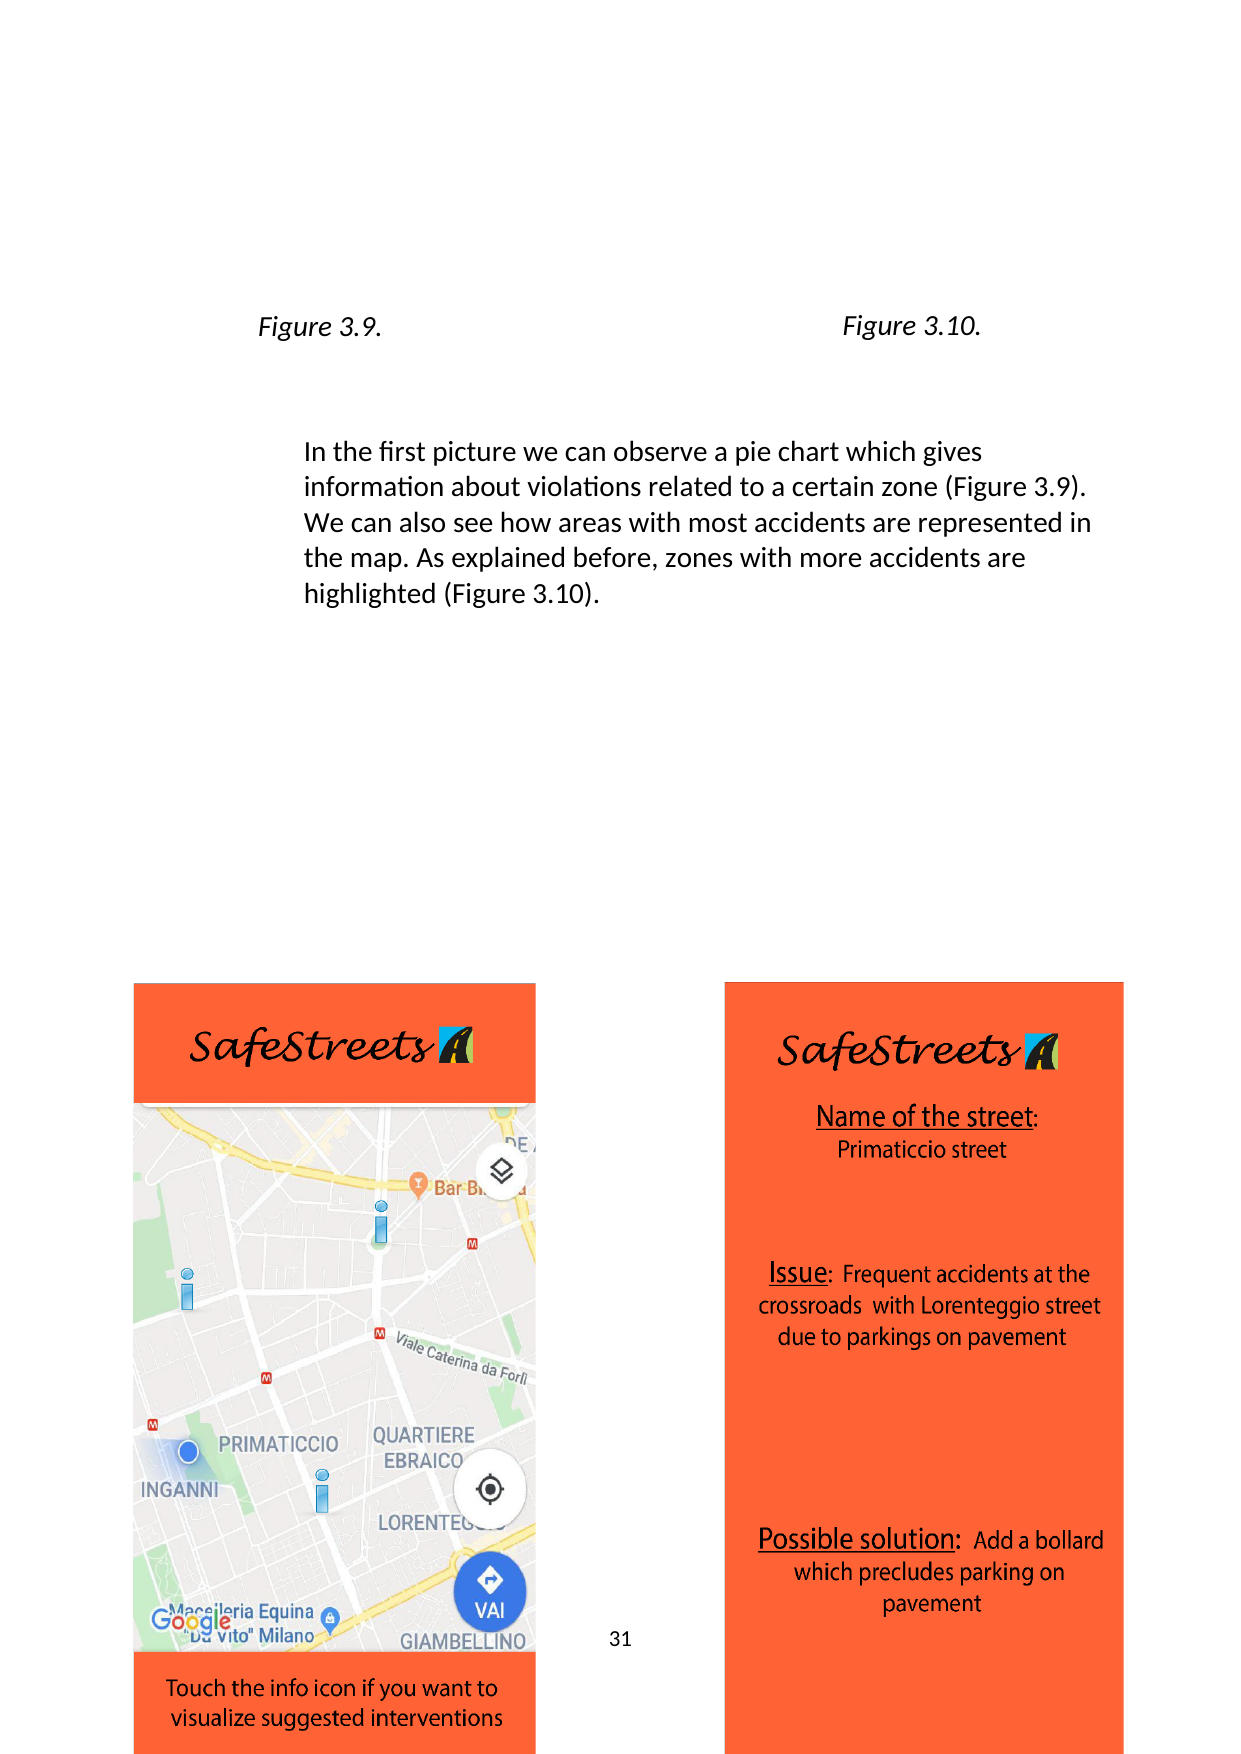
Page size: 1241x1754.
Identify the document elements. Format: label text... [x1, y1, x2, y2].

picture [723, 982, 1124, 1754]
text In the first picture we can observe a pie chart which gives information about violations related to a certain zone (Figure 3.9). We can also see how areas with most accidents are represented in the map. As explained before, zones with more accidents are highlighted (Figure 3.10). [303, 433, 1122, 611]
picture [132, 982, 536, 1754]
